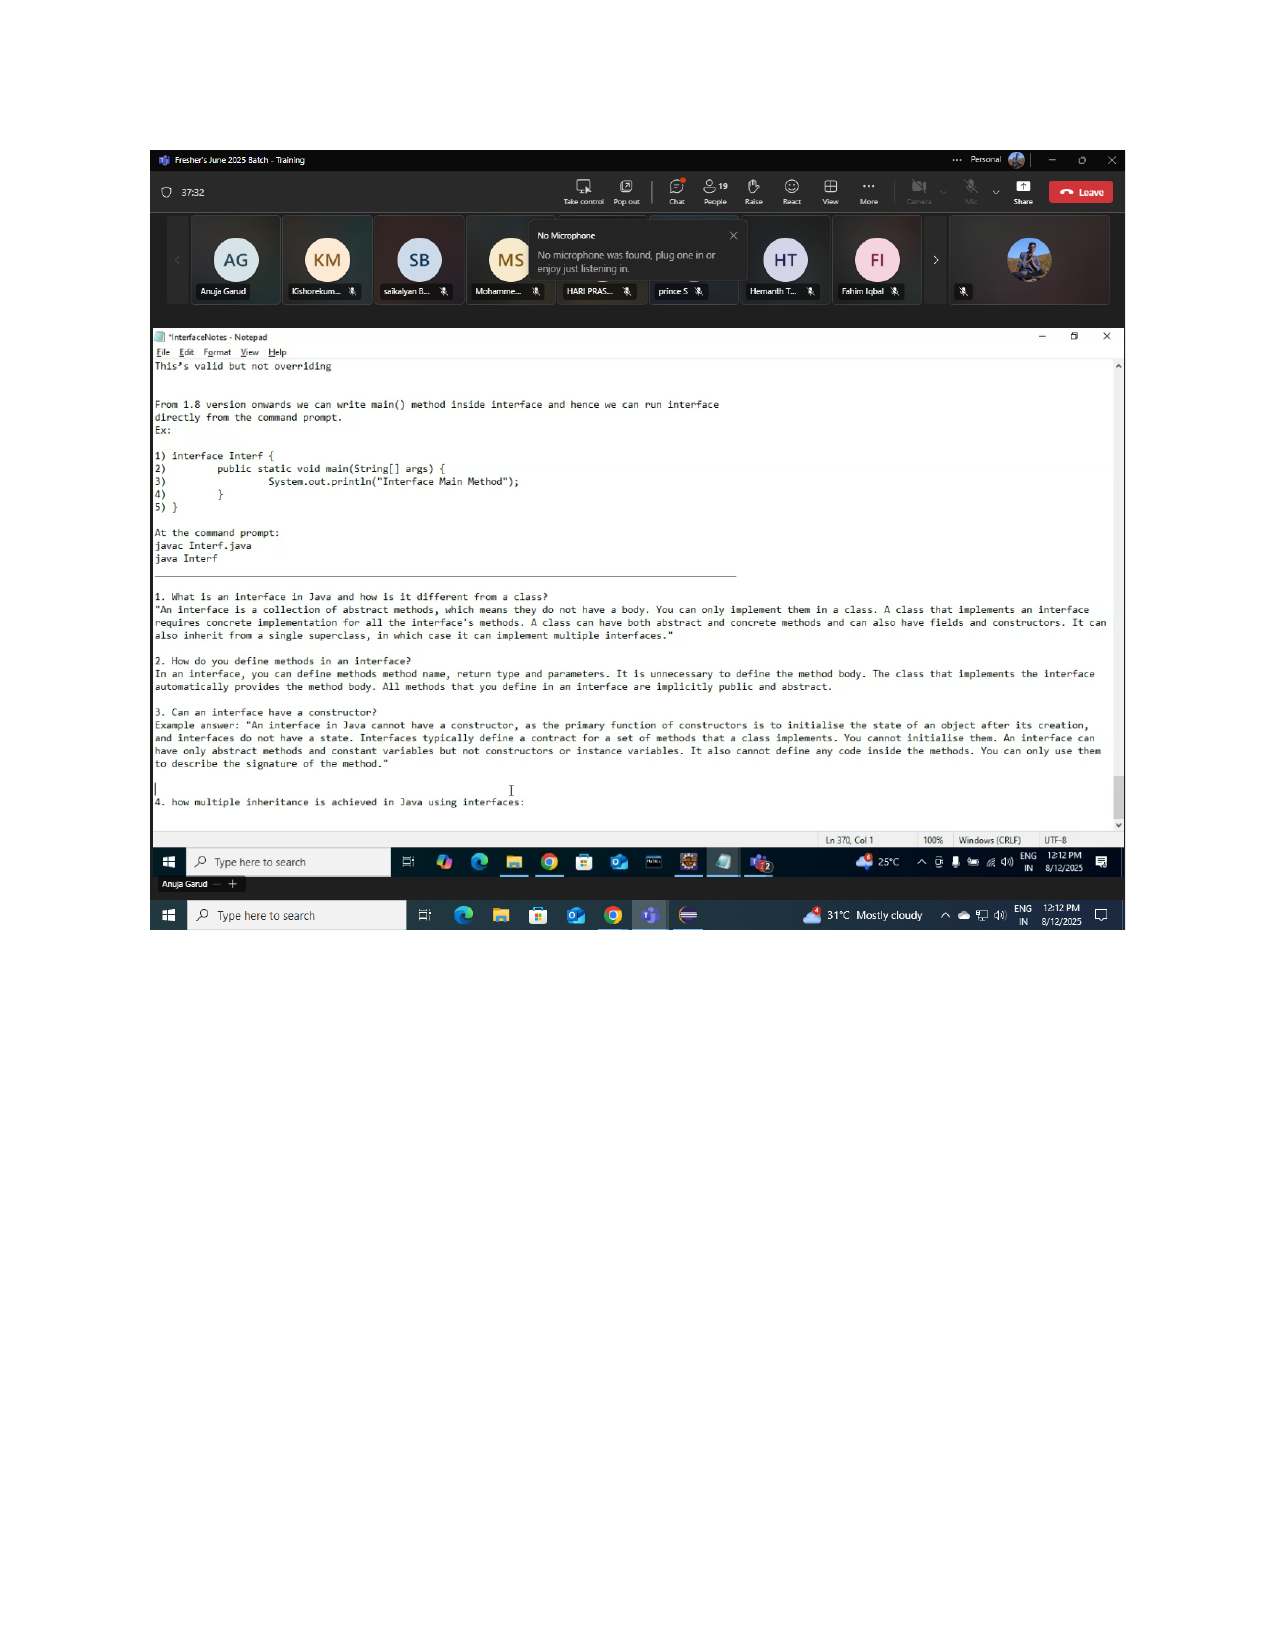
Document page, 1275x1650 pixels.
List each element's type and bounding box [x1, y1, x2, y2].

picture [150, 150, 1125, 930]
